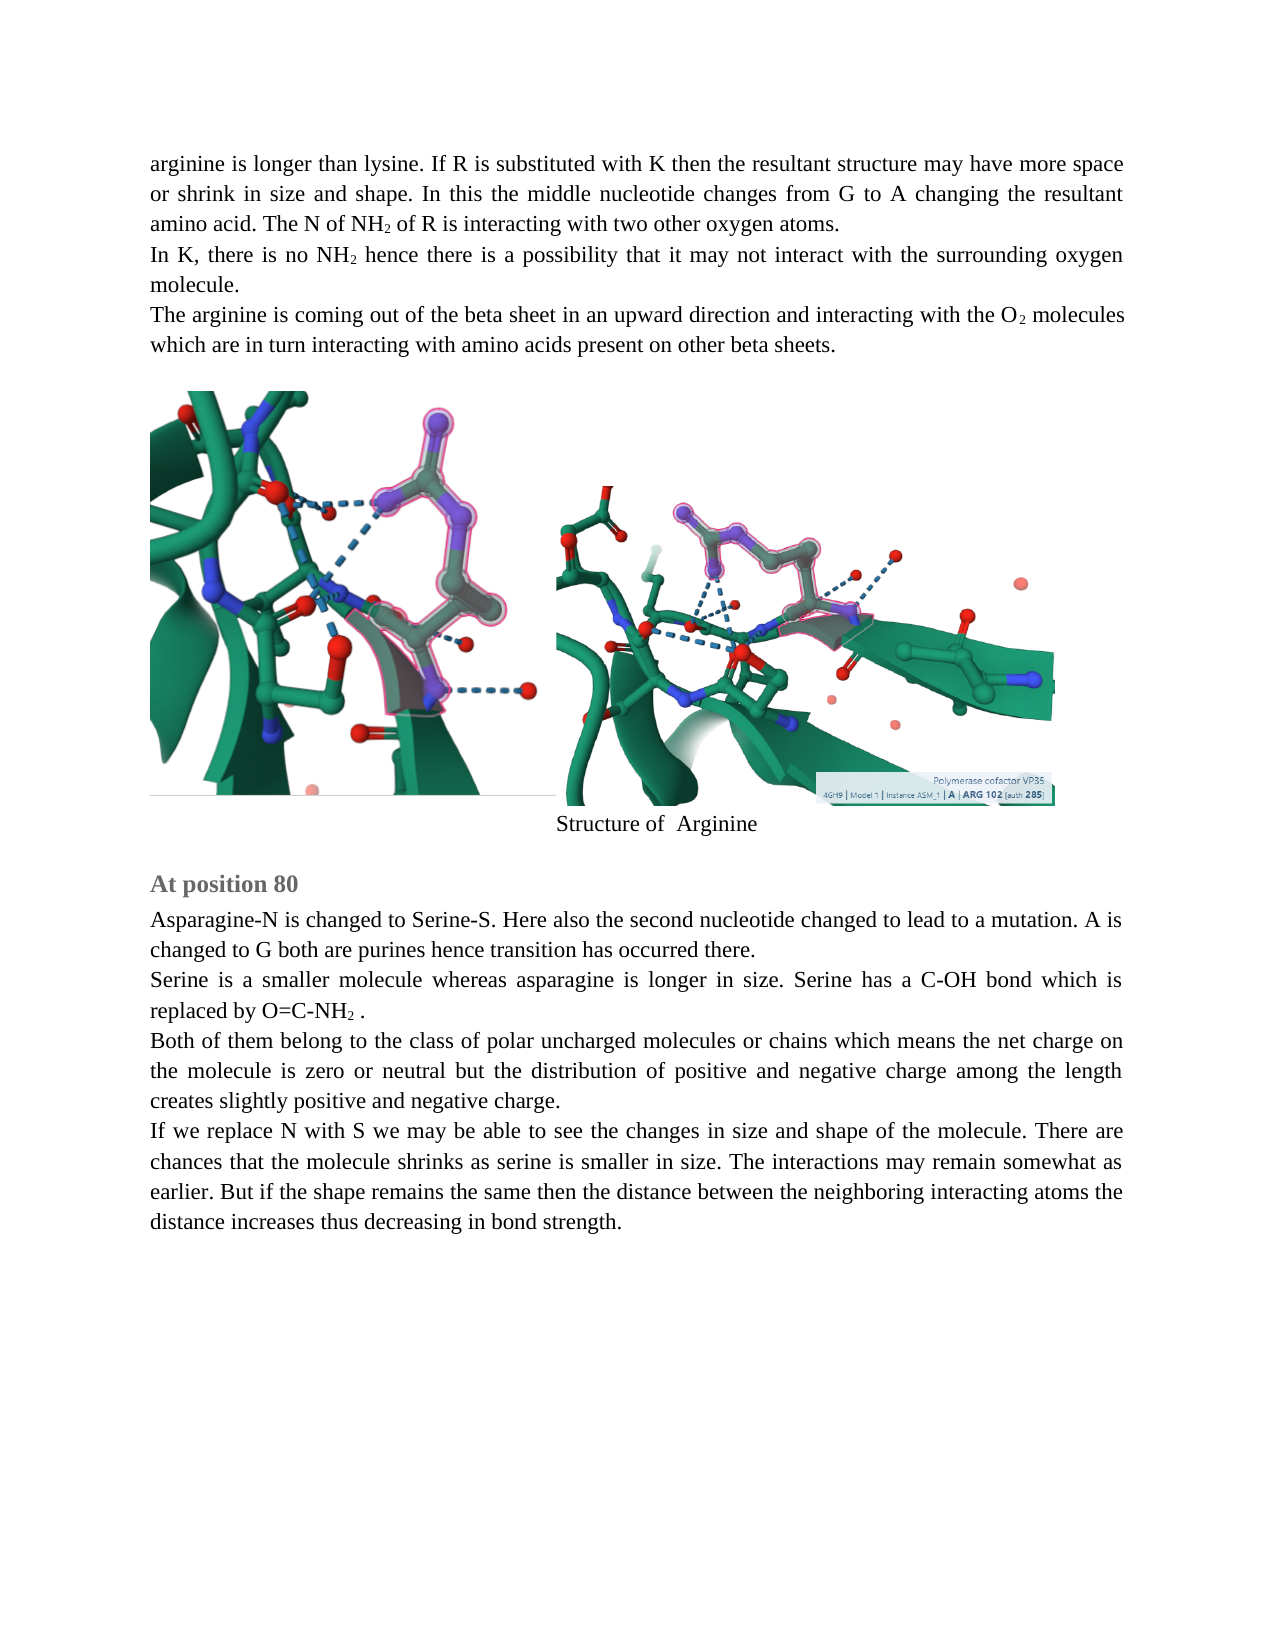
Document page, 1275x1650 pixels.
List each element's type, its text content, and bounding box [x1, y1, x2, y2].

text Structure of Arginine [150, 809, 1125, 836]
text In K, there is no NH2 hence there is a possibility that it may not interact with the surrounding oxygen molecule. [150, 241, 1125, 297]
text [150, 150, 1125, 237]
text Asparagine-N is changed to Serine-S. Here also the second nucleotide changed to lead to a mutation. A is changed to G both are purines hence transition has occurred there. [150, 906, 1125, 963]
text The arginine is coming out of the beta sheet in an upward direction and interacting with the O2 molecules which are in turn interacting with amino acids present on other beta sheets. [150, 301, 1125, 358]
text If we replace N with S we may be able to see the changes in size and shape of the molecule. There are chances that the molecule shrinks as serine is smaller in size. The interactions may remain somewhat as earlier. But if the shape remains the same then the distance between the neighboring interacting atoms the distance increases thus decreasing in bond strength. [150, 1117, 1125, 1234]
text Serine is a smaller molecule whereas asparagine is longer in size. Serine has a C-OH bond which is replaced by O=C-NH2 . [150, 966, 1125, 1023]
picture [150, 391, 1055, 806]
text Both of them belong to the class of polar uncharged molecules or chains which means the net charge on the molecule is zero or neutral but the distribution of positive and negative charge among the length creates slightly positive and negative charge. [150, 1027, 1125, 1114]
subtitle At position 80 [150, 869, 1125, 898]
